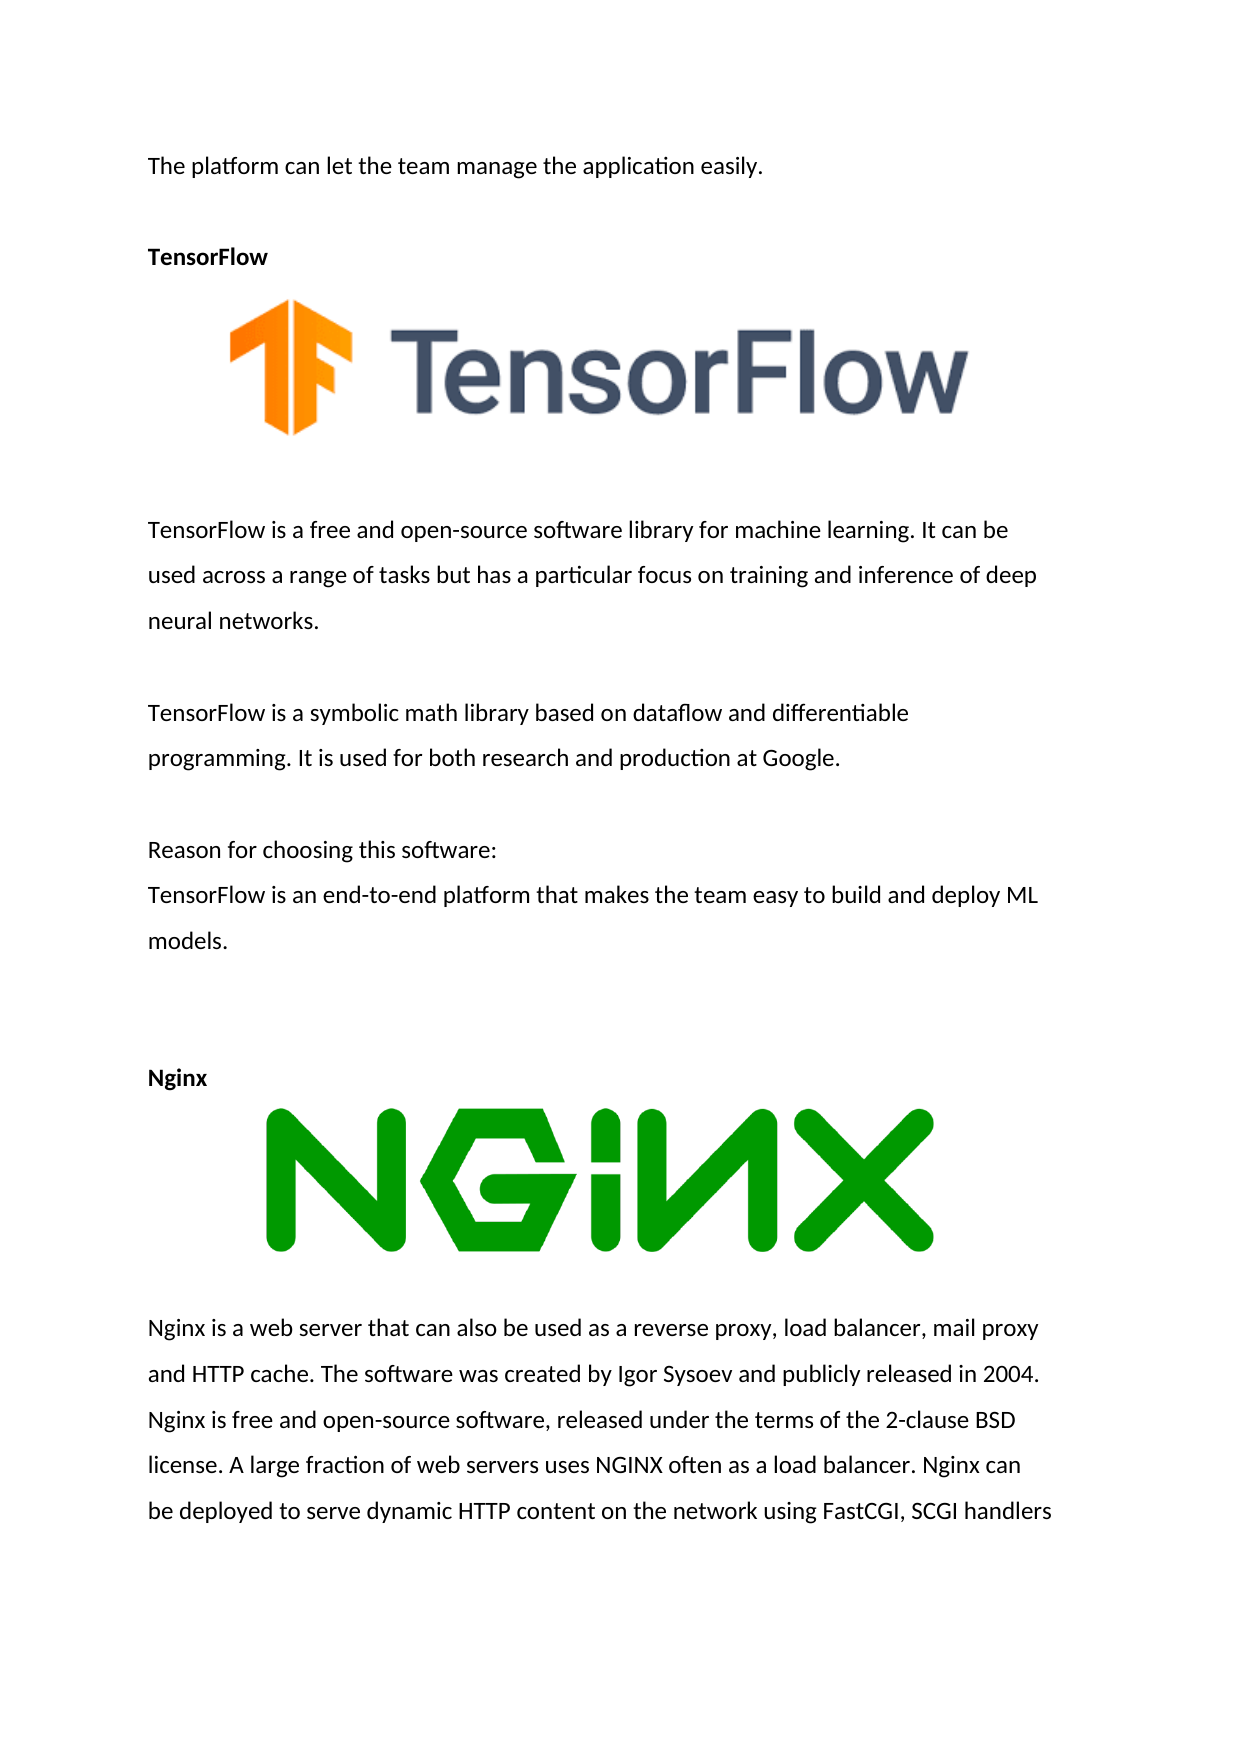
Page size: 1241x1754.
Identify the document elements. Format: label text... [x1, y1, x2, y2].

text TensorFlow is a symbolic math library based on dataflow and differentiable programming. It is used for both research and production at Google. [148, 697, 1053, 773]
picture [264, 1108, 936, 1252]
text The platform can let the team manage the application easily. [148, 150, 1053, 181]
text TensorFlow is an end-to-end platform that makes the team easy to build and deploy ML models. [148, 880, 1053, 956]
text TensorFlow [148, 241, 1053, 272]
picture [229, 287, 971, 453]
text TensorFlow is a free and open-source software library for machine learning. It can be used across a range of tasks but has a particular focus on training and inference of deep neural networks. [148, 514, 1053, 636]
text Reason for choosing this software: [148, 834, 1053, 864]
text Nginx [148, 1063, 1053, 1093]
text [148, 1312, 1053, 1526]
